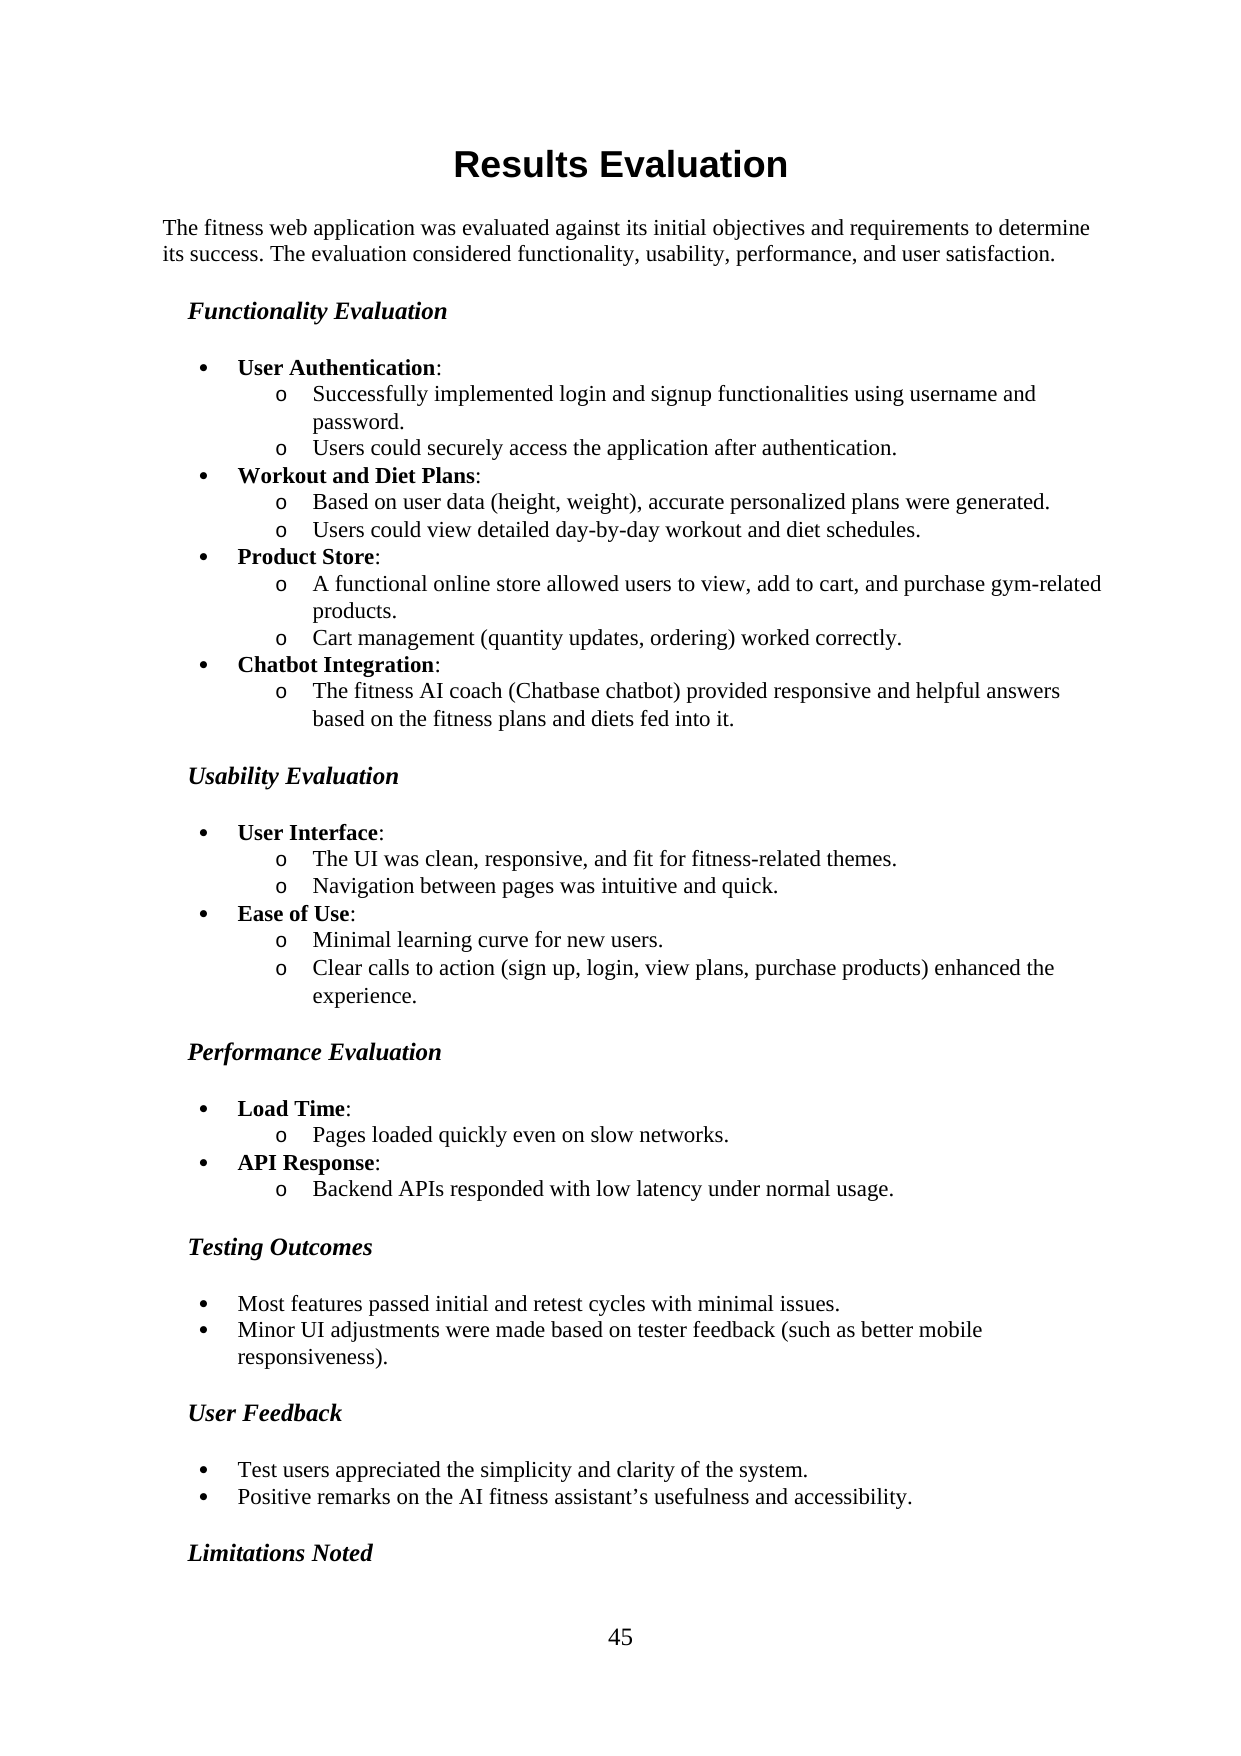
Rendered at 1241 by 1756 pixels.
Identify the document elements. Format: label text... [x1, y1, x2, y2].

list Chatbot Integration: [200, 651, 1115, 678]
list Workout and Diet Plans: [200, 462, 1115, 488]
list User Authentication: [200, 354, 1115, 380]
list Navigation between pages was intuitive and quick. [275, 873, 1115, 900]
list Successfully implemented login and signup functionalities using username and password. [275, 380, 1115, 434]
subtitle Results Evaluation [212, 142, 1029, 185]
list Load Time: [200, 1095, 1115, 1122]
subtitle Functionality Evaluation [187, 296, 1115, 325]
list Positive remarks on the AI fitness assistant’s usefulness and accessibility. [200, 1483, 1115, 1509]
list Backend APIs responded with low latency under normal usage. [275, 1176, 1115, 1203]
list Clear calls to action (sign up, login, view plans, purchase products) enhanced the experience. [275, 954, 1115, 1008]
text The fitness web application was evaluated against its initial objectives and requirements to determine its success. The evaluation considered functionality, usability, performance, and user satisfaction. [162, 214, 1115, 267]
list The UI was clean, responsive, and fit for fitness-related themes. [275, 845, 1115, 873]
list API Response: [200, 1149, 1115, 1176]
subtitle Usability Evaluation [187, 761, 1115, 789]
list The fitness AI coach (Chatbase chatbot) provided responsive and helpful answers based on the fitness plans and diets fed into it. [275, 678, 1115, 732]
list A functional online store allowed users to view, add to cart, and purchase gym-related products. [275, 570, 1115, 624]
subtitle Limitations Noted [187, 1538, 1115, 1567]
subtitle Testing Outcomes [187, 1232, 1115, 1261]
list Pages loaded quickly even on slow networks. [275, 1122, 1115, 1149]
list Based on user data (height, weight), accurate personalized plans were generated. [275, 488, 1115, 516]
list Ease of Use: [200, 900, 1115, 927]
subtitle Performance Evaluation [187, 1037, 1115, 1066]
list Users could securely access the application after authentication. [275, 434, 1115, 462]
list Minimal learning curve for new users. [275, 927, 1115, 954]
subtitle User Feedback [187, 1398, 1115, 1427]
list Minor UI adjustments were made based on tester feedback (such as better mobile responsiveness). [200, 1317, 1115, 1369]
list User Interface: [200, 819, 1115, 845]
list Product Store: [200, 543, 1115, 570]
list Most features passed initial and retest cycles with minimal issues. [200, 1290, 1115, 1317]
list Users could view detailed day-by-day workout and diet schedules. [275, 516, 1115, 543]
list Cart management (quantity updates, ordering) worked correctly. [275, 624, 1115, 651]
list Test users appreciated the simplicity and clarity of the system. [200, 1456, 1115, 1483]
